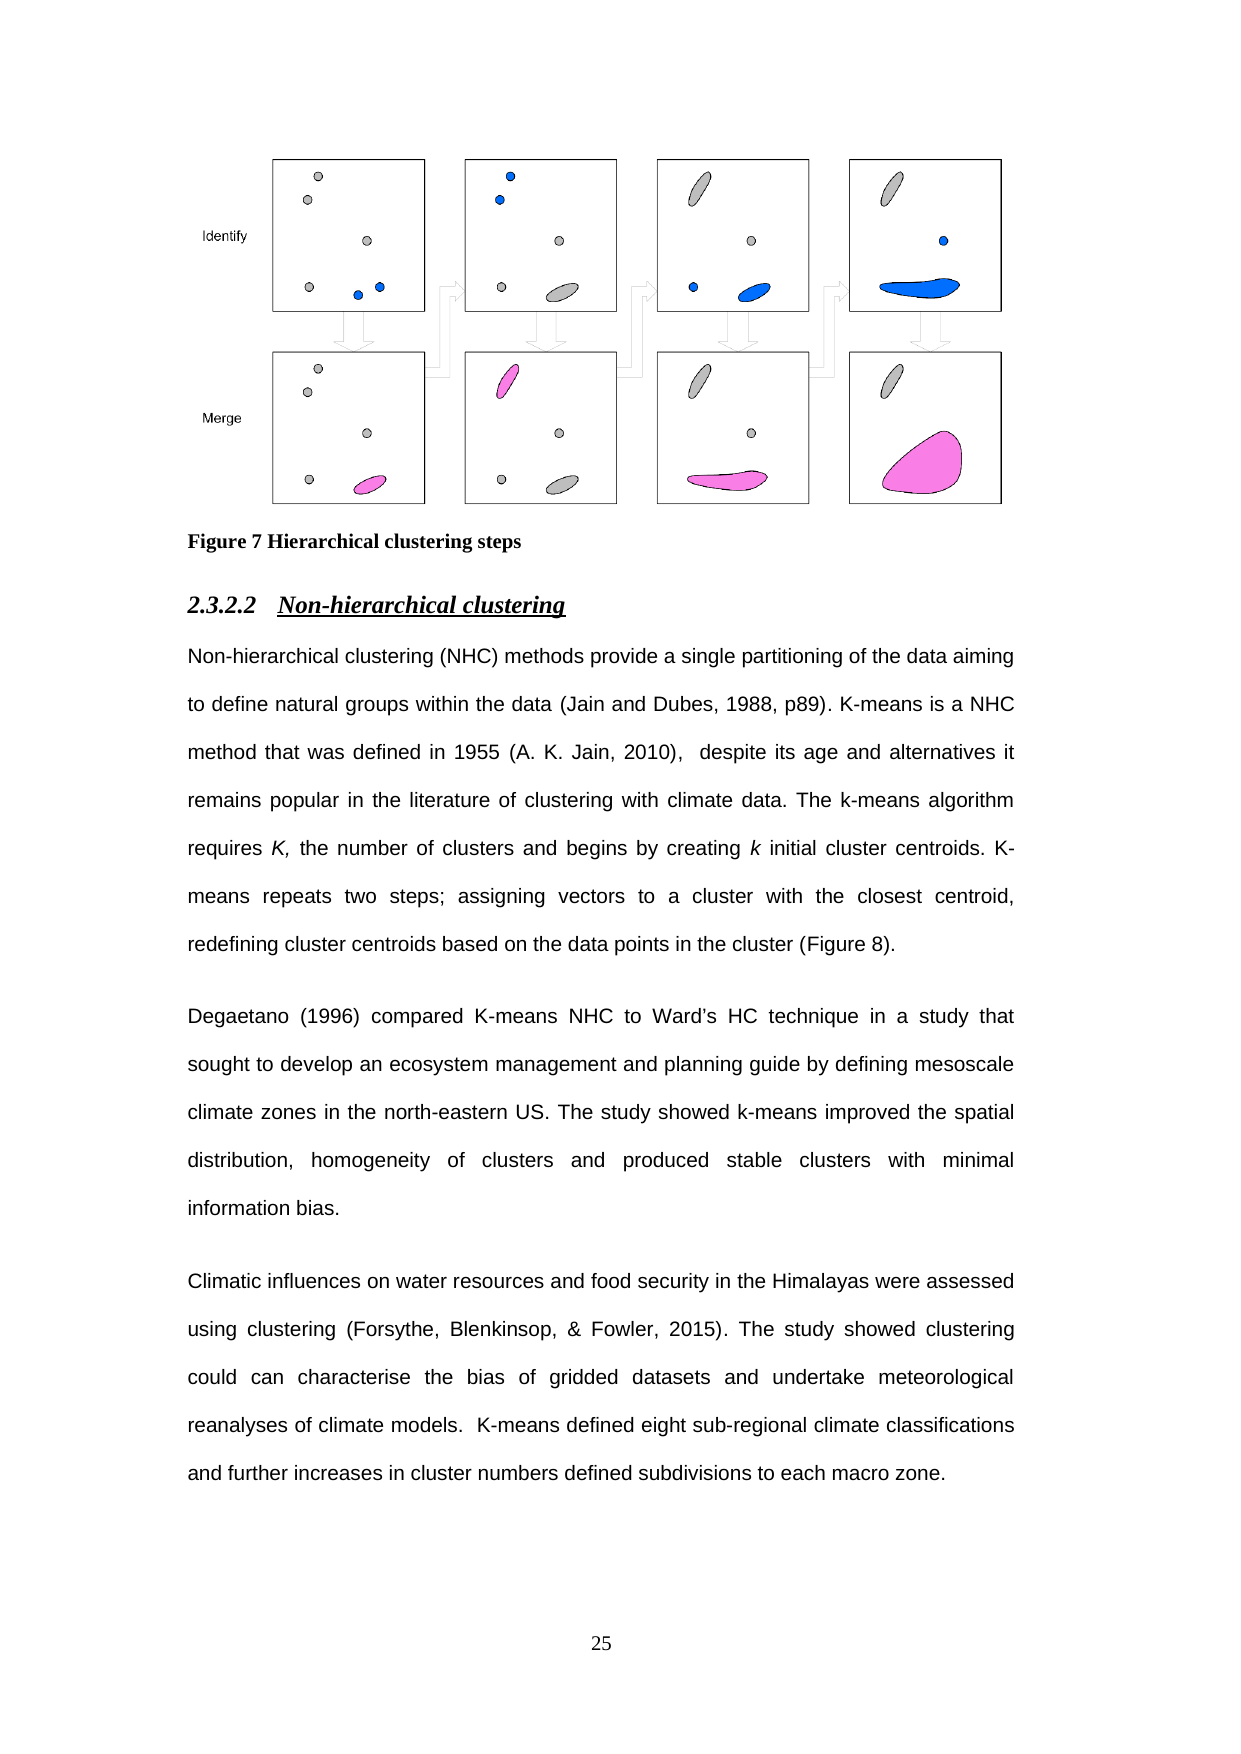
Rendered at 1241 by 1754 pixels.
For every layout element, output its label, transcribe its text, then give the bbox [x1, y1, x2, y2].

text Climatic influences on water resources and food security in the Himalayas were assessed using clustering (Forsythe, Blenkinsop, & Fowler, 2015). The study showed clustering could can characterise the bias of gridded datasets and undertake meteorological reanalyses of climate models. K-means defined eight sub-regional climate classifications and further increases in cluster numbers defined subdivisions to each macro zone. [187, 1269, 1015, 1484]
text Non-hierarchical clustering (NHC) methods provide a single partitioning of the data aiming to define natural groups within the data (Jain and Dubes, 1988, p89). K-means is a NHC method that was defined in 1955 (A. K. Jain, 2010), despite its age and alternatives it remains popular in the literature of clustering with climate data. The k-means algorithm requires K, the number of clusters and begins by creating k initial cluster centroids. K-means repeats two steps; assigning vectors to a cluster with the closest centroid, redefining cluster centroids based on the data points in the cluster (Figure 8). [187, 644, 1015, 955]
subtitle Non-hierarchical clustering [187, 590, 925, 619]
picture [187, 150, 1014, 517]
text Figure 7 Hierarchical clustering steps [187, 529, 1015, 553]
text Degaetano (1996) compared K-means NHC to Ward’s HC technique in a study that sought to develop an ecosystem management and planning guide by defining mesoscale climate zones in the north-eastern US. The study showed k-means improved the spatial distribution, homogeneity of clusters and produced stable clusters with minimal information bias. [187, 1004, 1015, 1220]
